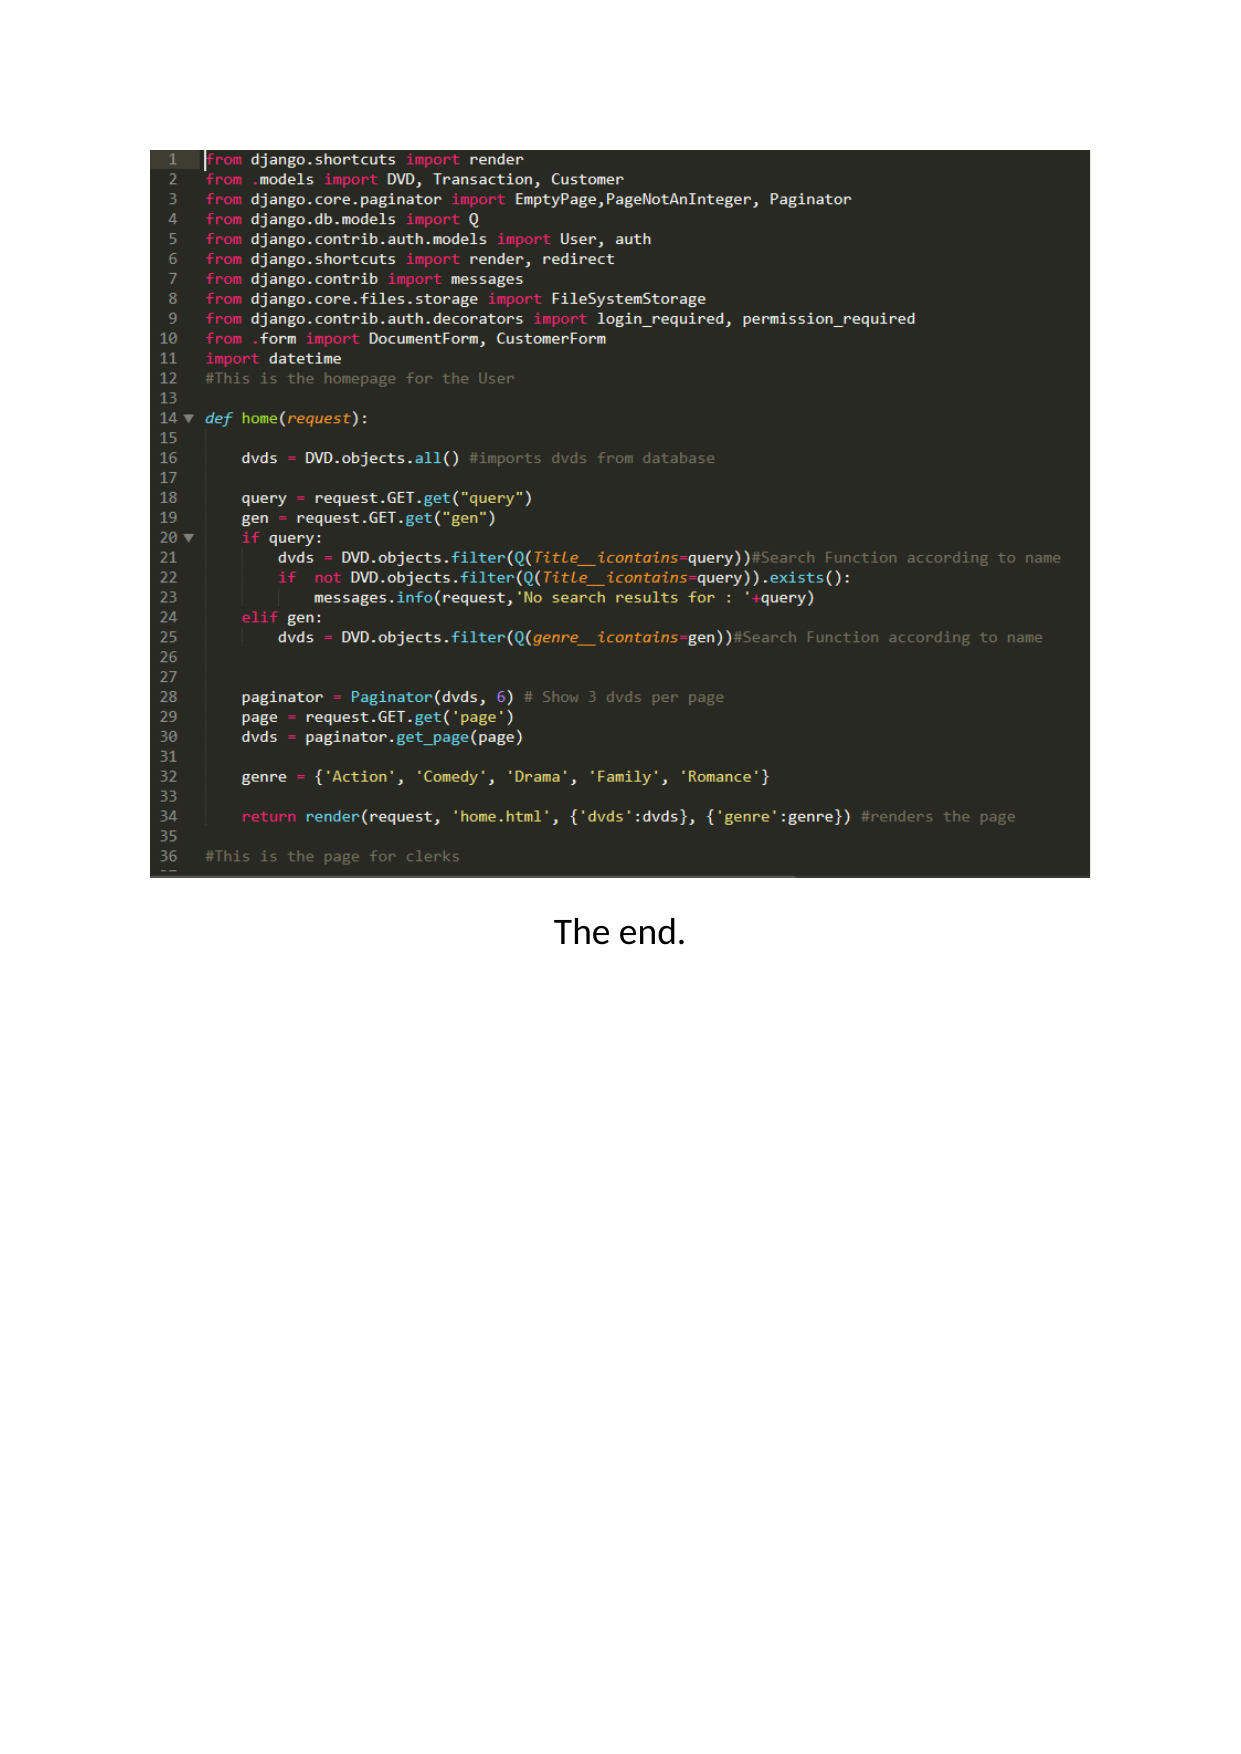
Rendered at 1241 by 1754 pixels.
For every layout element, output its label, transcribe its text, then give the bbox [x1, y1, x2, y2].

picture [150, 150, 1091, 878]
text The end. [150, 908, 1090, 954]
